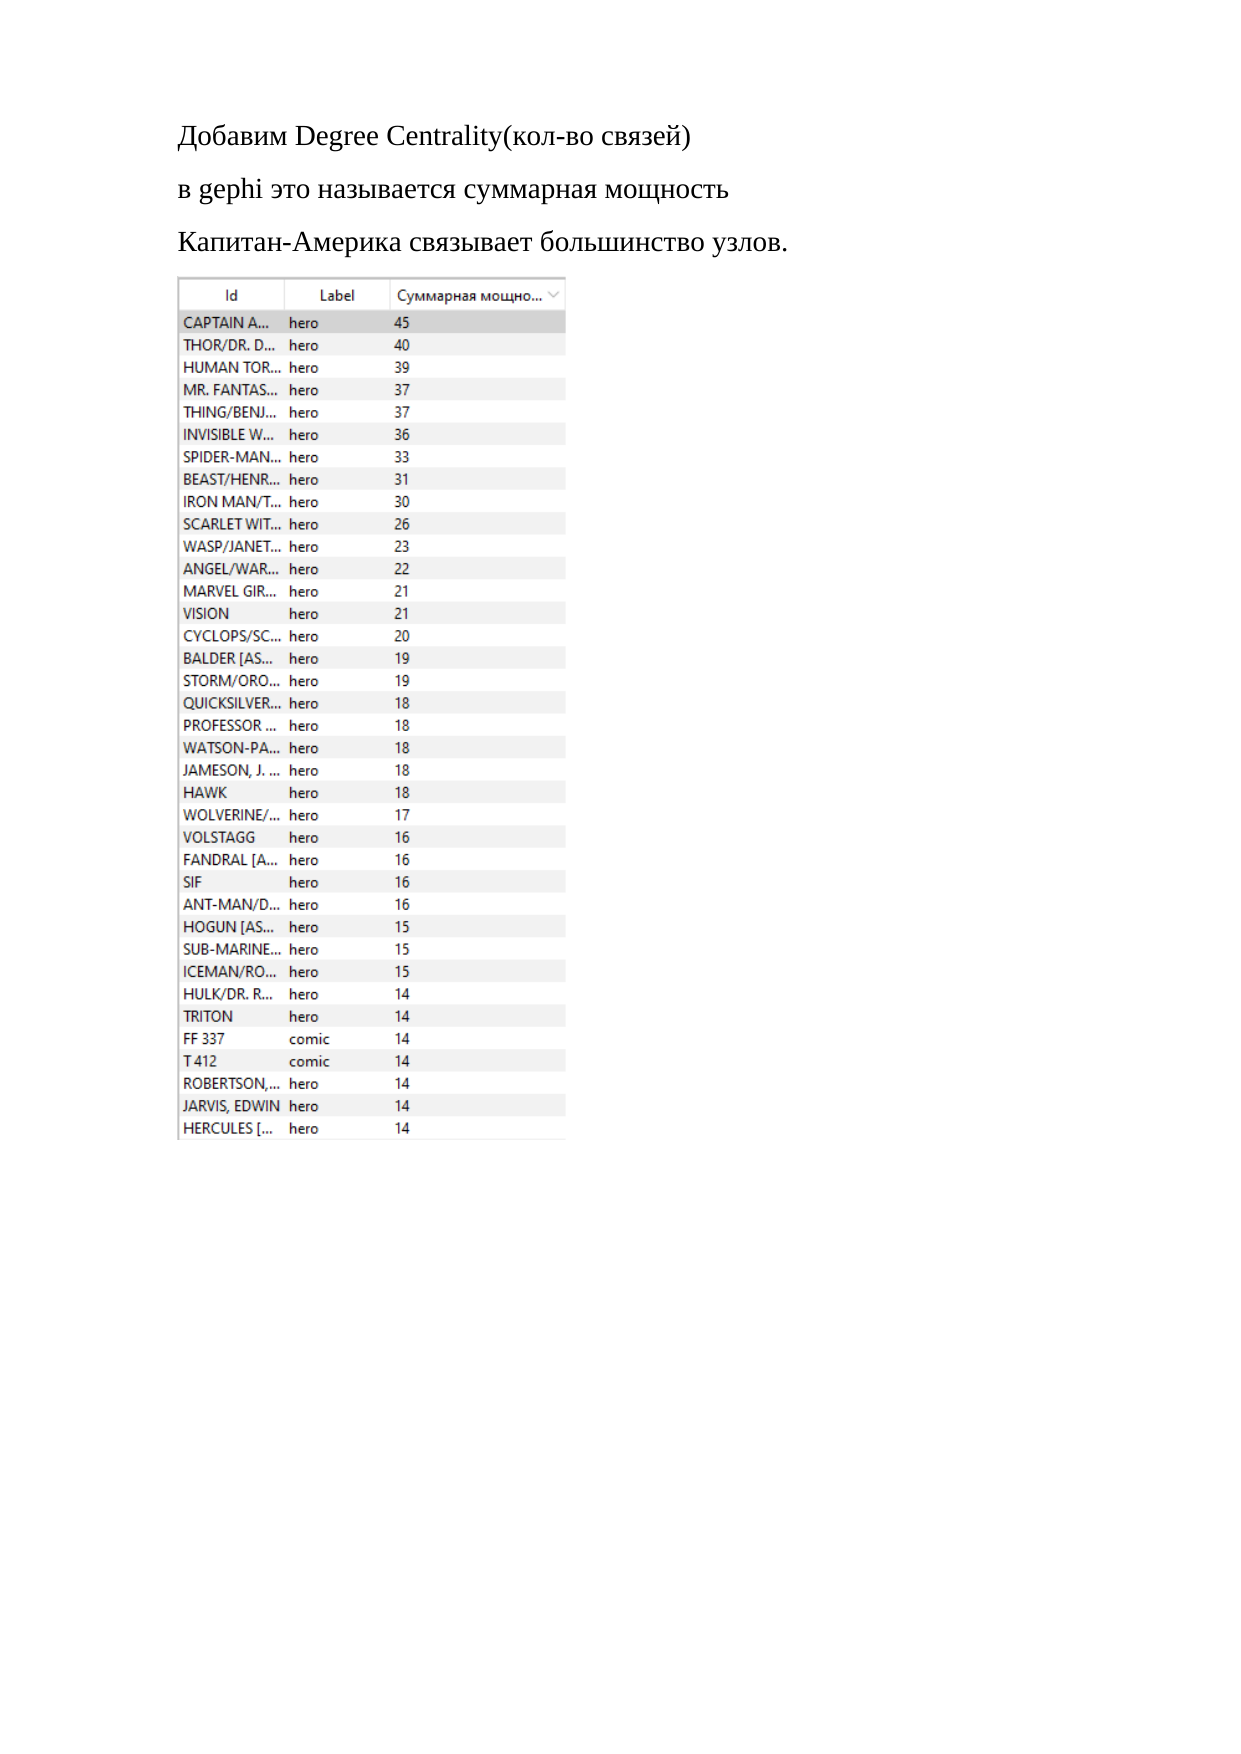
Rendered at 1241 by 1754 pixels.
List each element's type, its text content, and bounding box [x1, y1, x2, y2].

picture [177, 276, 566, 1140]
text Капитан-Америка связывает большинство узлов. [177, 224, 1152, 257]
text в gephi это называется суммарная мощность [177, 171, 1152, 204]
text Добавим Degree Centrality(кол-во связей) [177, 118, 1152, 152]
